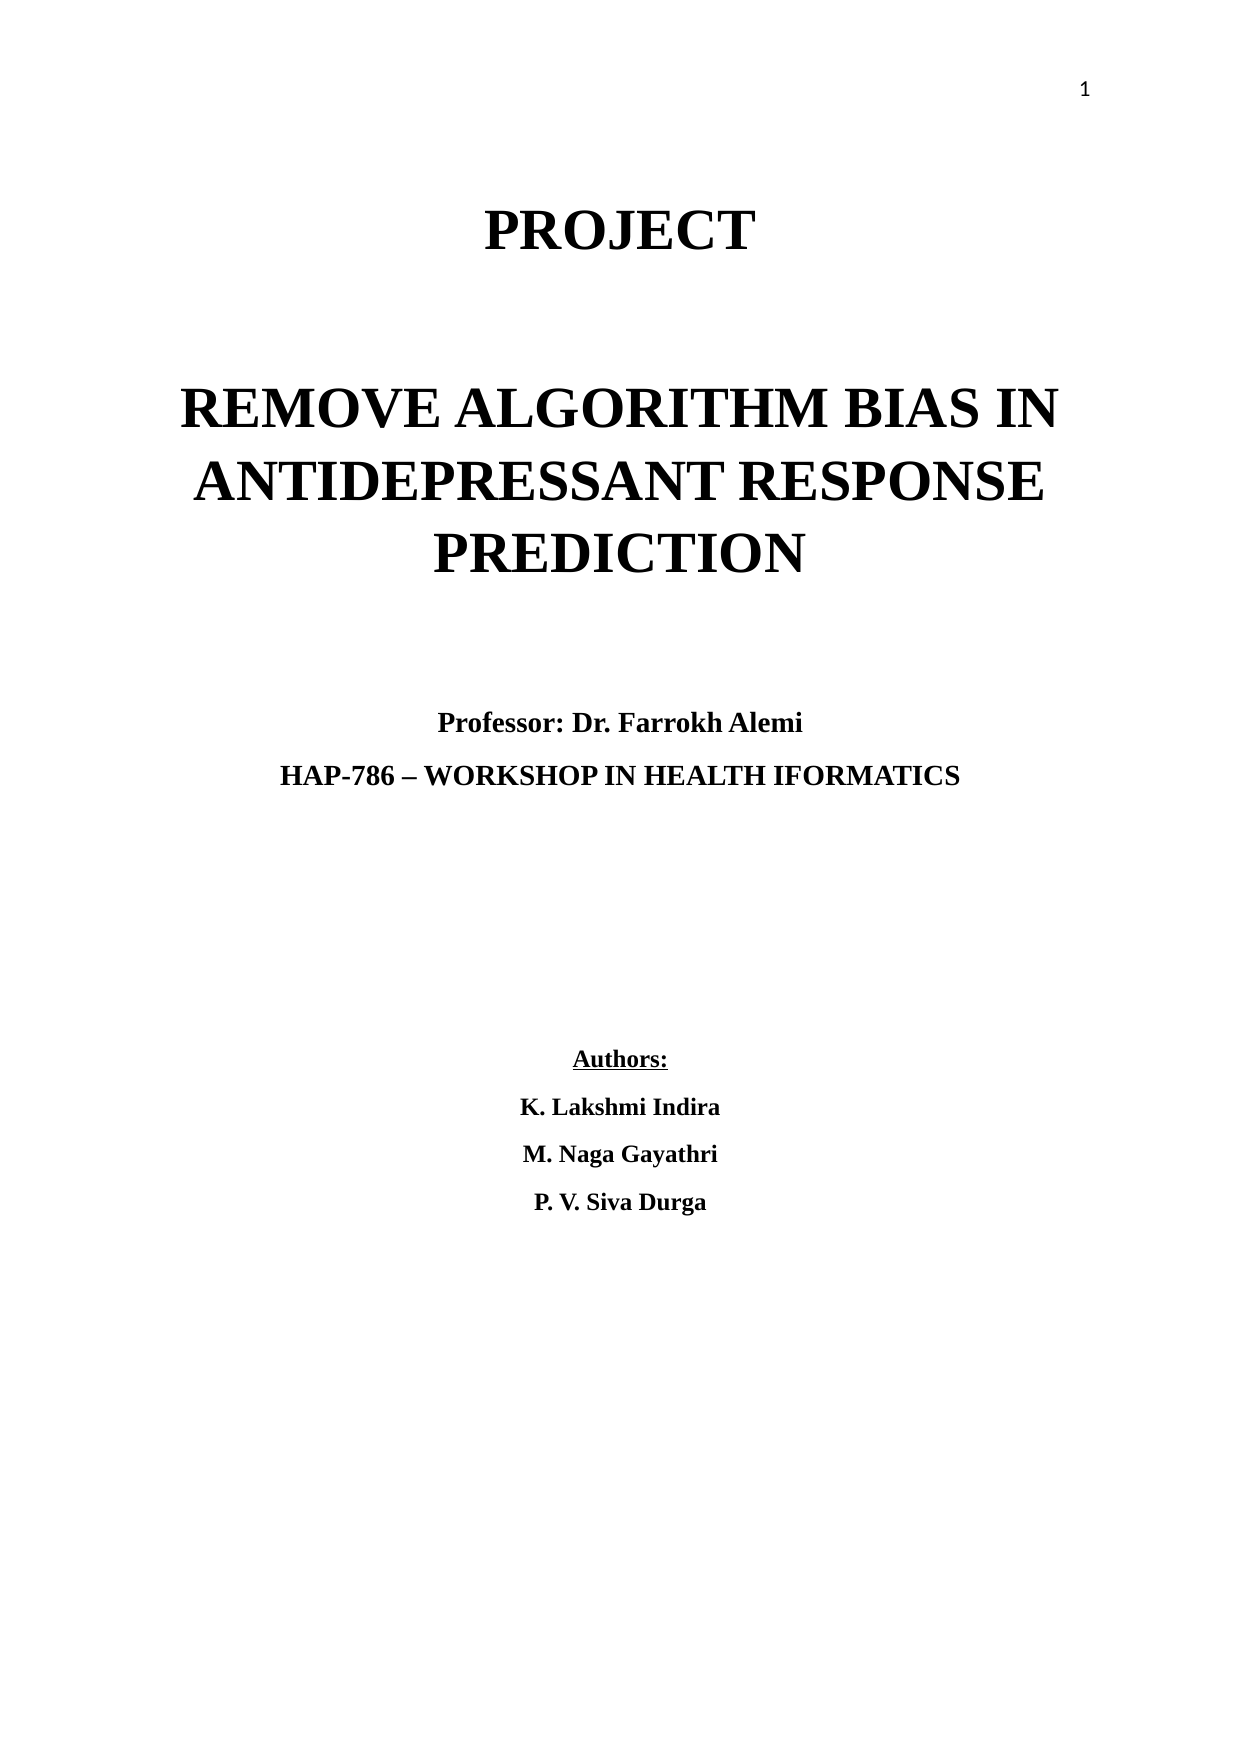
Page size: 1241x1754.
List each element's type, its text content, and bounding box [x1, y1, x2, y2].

text P. V. Siva Durga [150, 1187, 1090, 1216]
text PROJECT [150, 195, 1090, 262]
text HAP-786 – WORKSHOP IN HEALTH IFORMATICS [150, 758, 1090, 791]
text Professor: Dr. Farrokh Alemi [150, 705, 1090, 738]
text M. Naga Gayathri [150, 1139, 1090, 1168]
text K. Lakshmi Indira [150, 1092, 1090, 1120]
text Authors: [150, 1044, 1090, 1073]
text REMOVE ALGORITHM BIAS IN ANTIDEPRESSANT RESPONSE PREDICTION [150, 373, 1090, 585]
